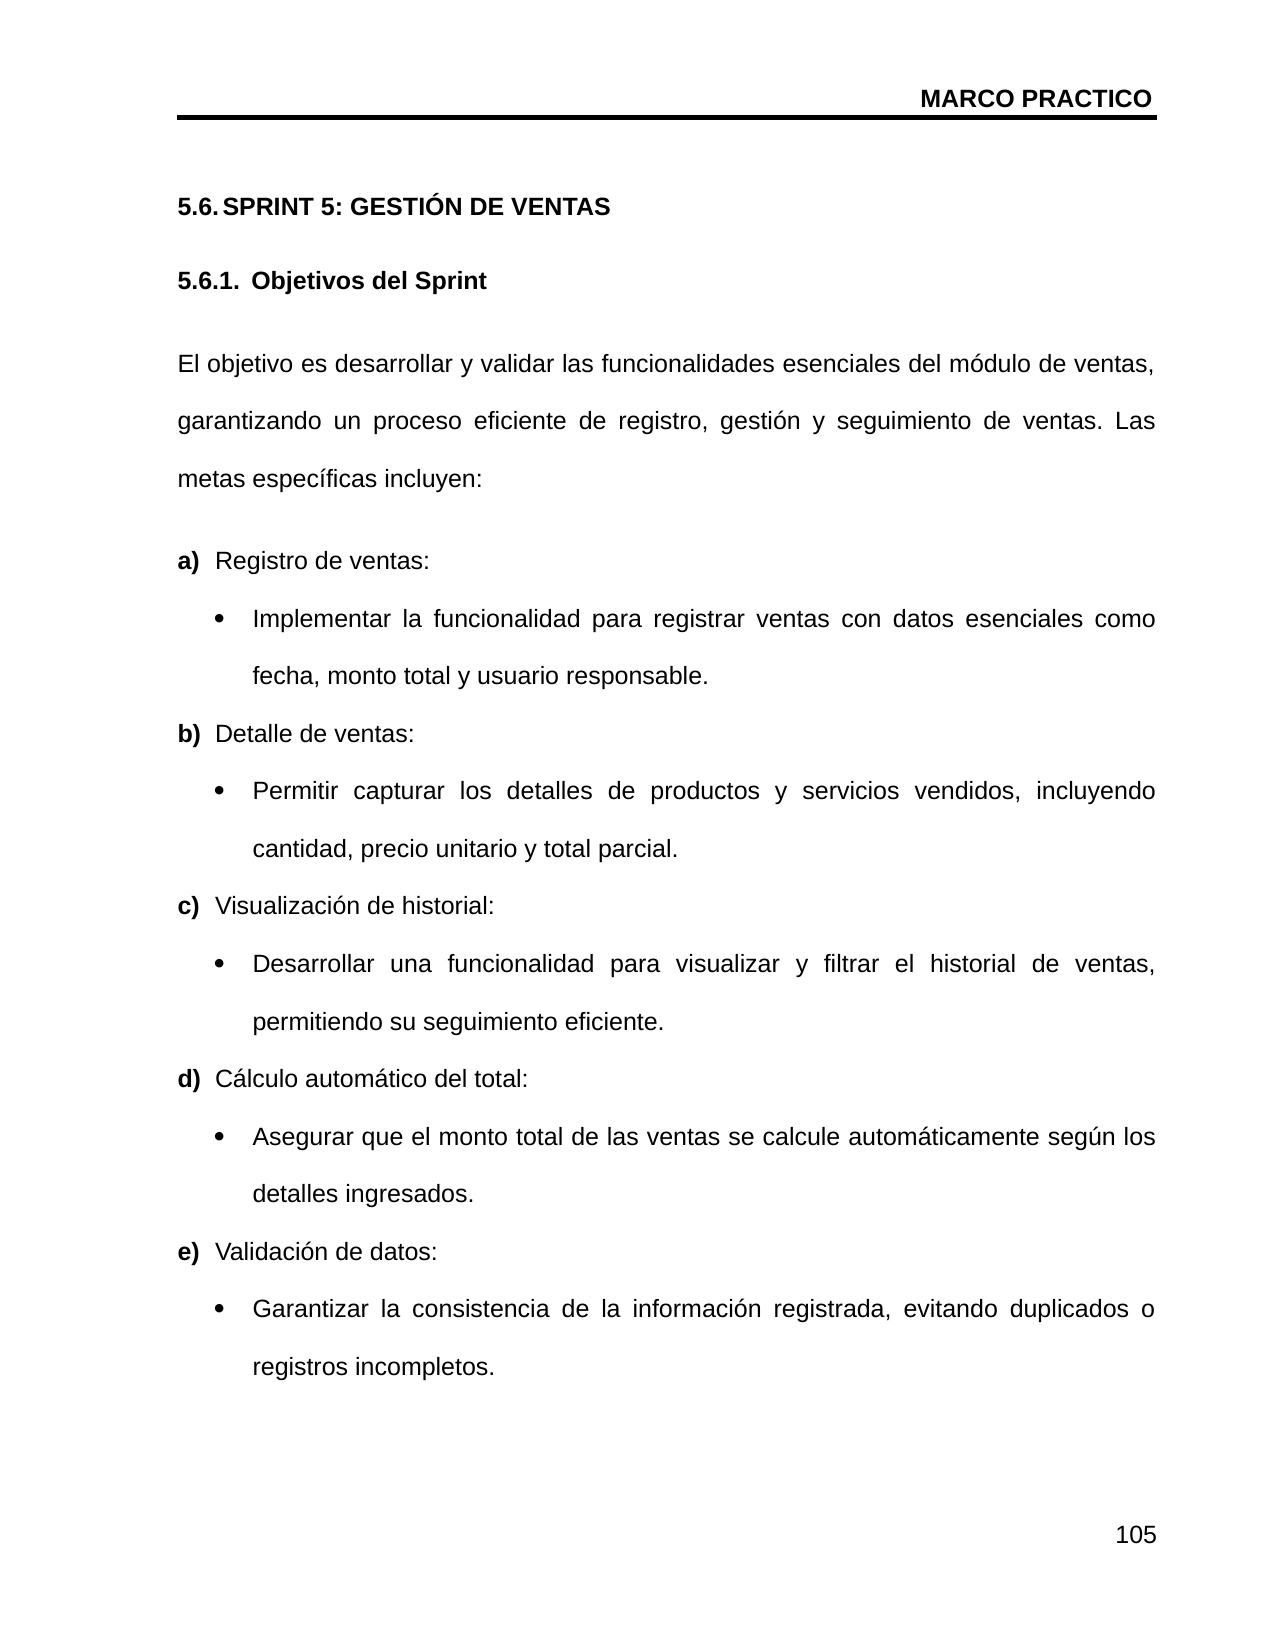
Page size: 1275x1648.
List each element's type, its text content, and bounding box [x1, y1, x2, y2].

subtitle Objetivos del Sprint [177, 266, 1157, 295]
list Visualización de historial: [177, 891, 1157, 920]
list Garantizar la consistencia de la información registrada, evitando duplicados o registros incompletos. [215, 1294, 1157, 1380]
text El objetivo es desarrollar y validar las funcionalidades esenciales del módulo de ventas, garantizando un proceso eficiente de registro, gestión y seguimiento de ventas. Las metas específicas incluyen: [177, 349, 1157, 492]
list Asegurar que el monto total de las ventas se calcule automáticamente según los detalles ingresados. [215, 1121, 1157, 1208]
list Detalle de ventas: [177, 719, 1157, 747]
list Permitir capturar los detalles de productos y servicios vendidos, incluyendo cantidad, precio unitario y total parcial. [215, 776, 1157, 863]
list Desarrollar una funcionalidad para visualizar y filtrar el historial de ventas, permitiendo su seguimiento eficiente. [215, 949, 1157, 1035]
list Registro de ventas: [177, 546, 1157, 575]
list Validación de datos: [177, 1237, 1157, 1265]
list Implementar la funcionalidad para registrar ventas con datos esenciales como fecha, monto total y usuario responsable. [215, 604, 1157, 690]
list Cálculo automático del total: [177, 1064, 1157, 1093]
subtitle SPRINT 5: GESTIÓN DE VENTAS [177, 192, 1157, 221]
